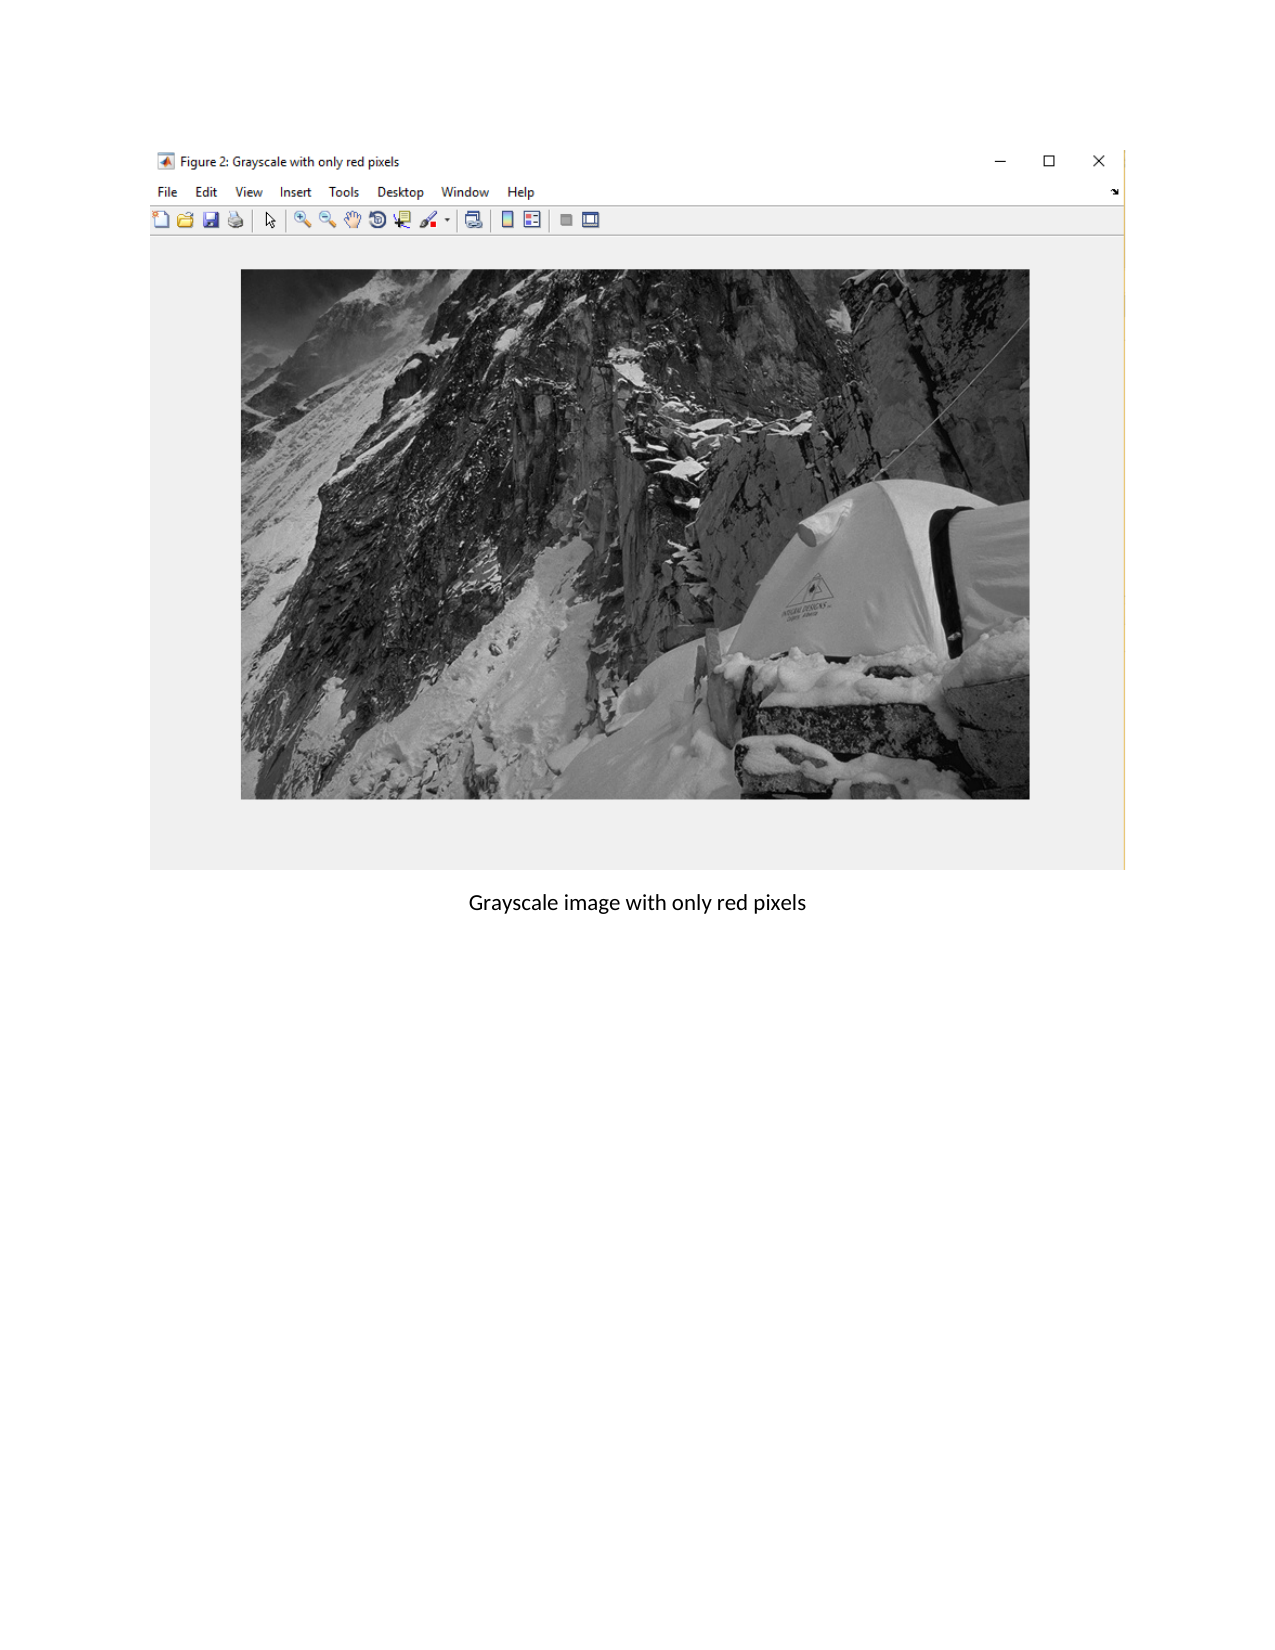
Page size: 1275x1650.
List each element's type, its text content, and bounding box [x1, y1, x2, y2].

text Grayscale image with only red pixels [150, 888, 1125, 916]
picture [150, 150, 1125, 870]
